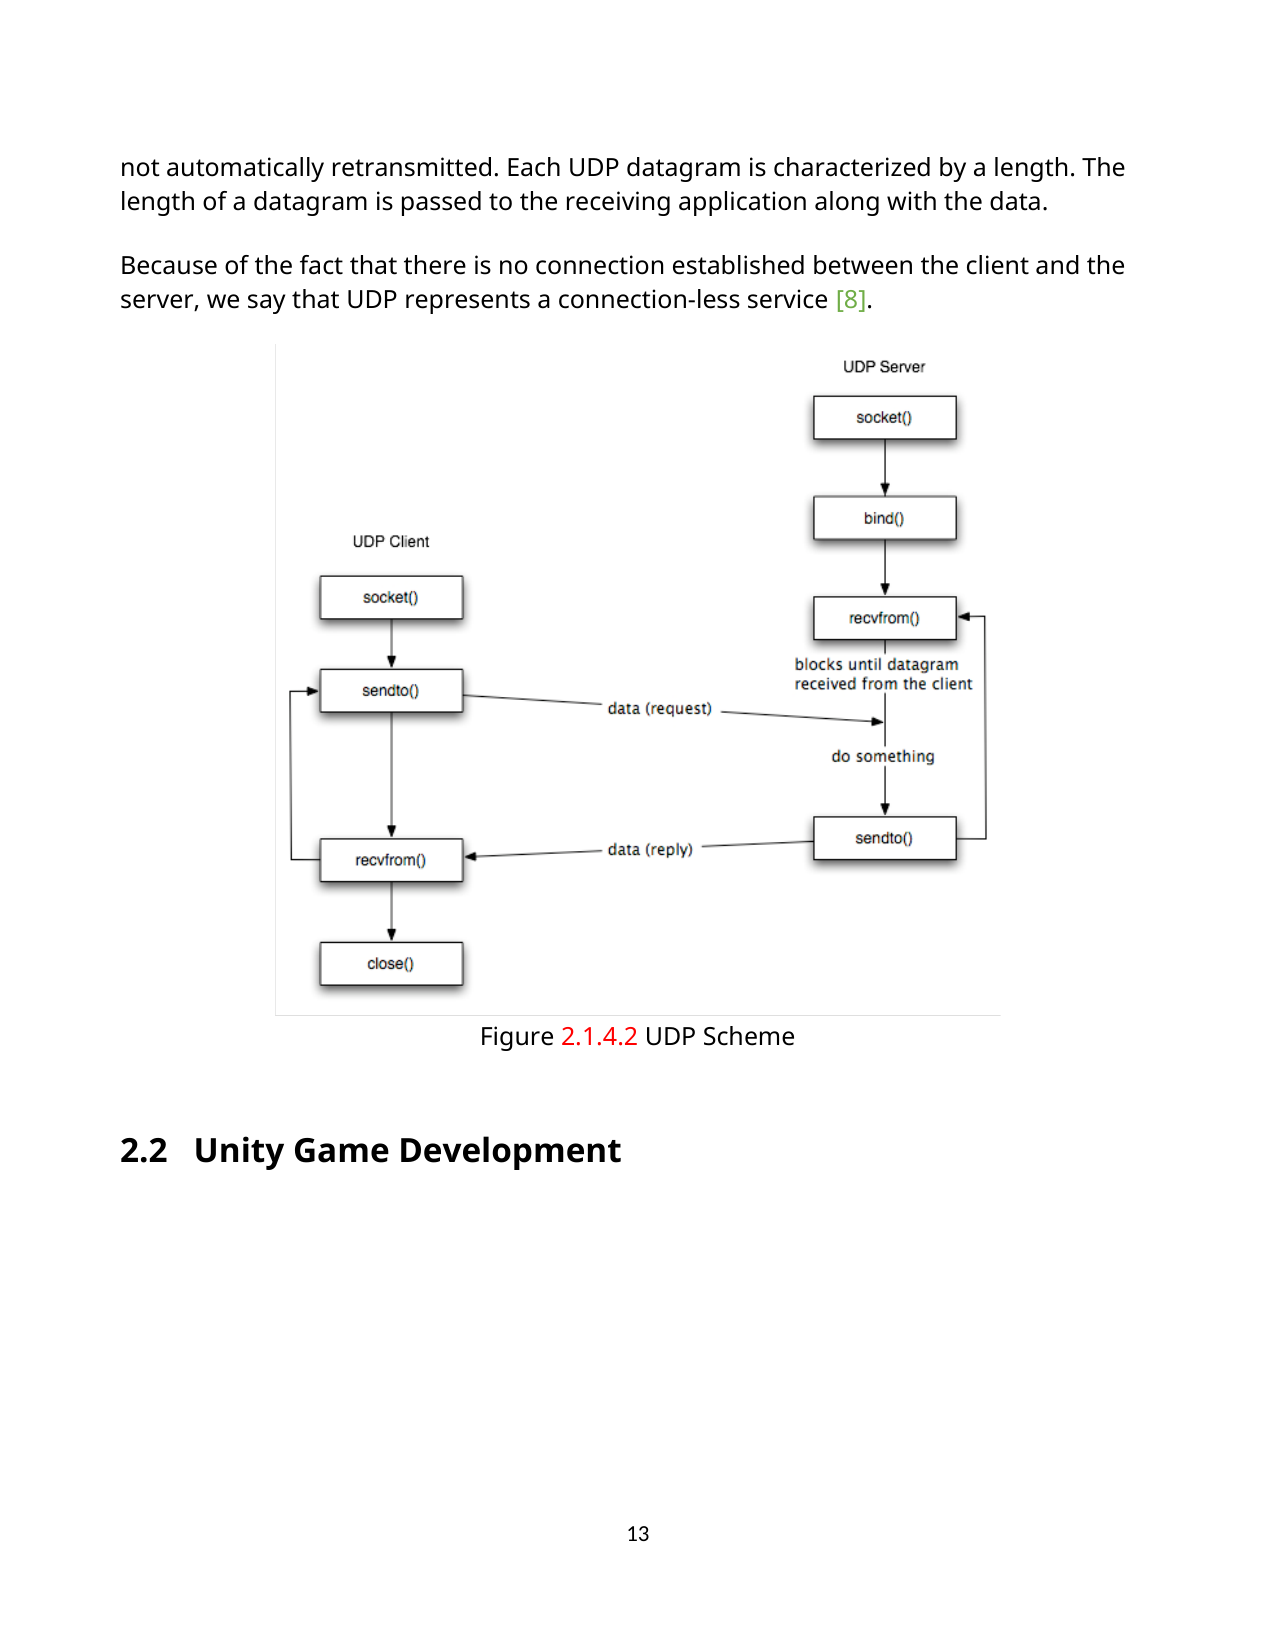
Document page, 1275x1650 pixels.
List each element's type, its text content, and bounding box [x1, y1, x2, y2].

text Figure 2.1.4.2 UDP Scheme [120, 1019, 1155, 1053]
text Because of the fact that there is no connection established between the client and the server, we say that UDP represents a connection-less service [8]. [120, 247, 1155, 315]
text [120, 150, 1155, 218]
picture [274, 344, 1001, 1017]
subtitle 2.2 Unity Game Development [120, 1127, 1155, 1172]
